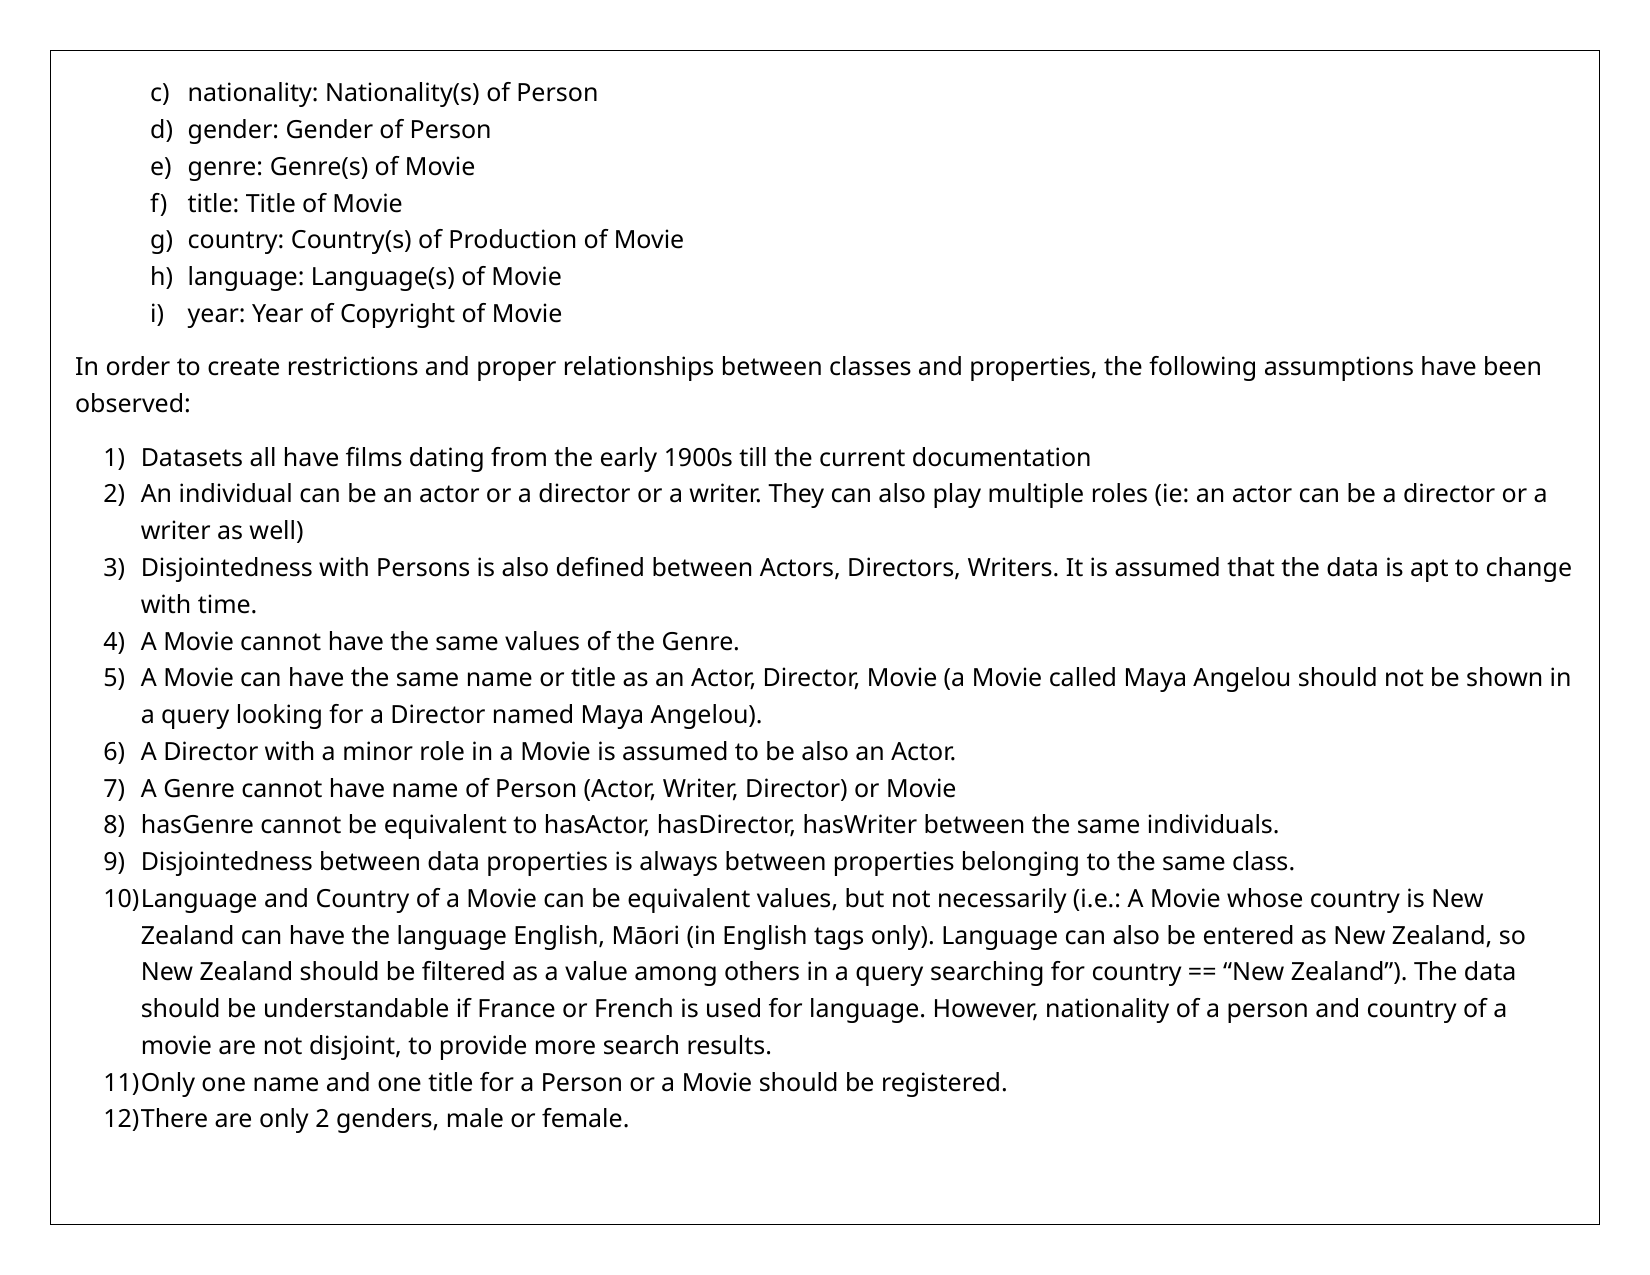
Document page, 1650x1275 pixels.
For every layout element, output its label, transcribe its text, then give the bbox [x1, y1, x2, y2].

list nationality: Nationality(s) of Person [150, 75, 1575, 109]
list Datasets all have films dating from the early 1900s till the current documentation [103, 439, 1575, 473]
list title: Title of Movie [150, 185, 1575, 219]
list gender: Gender of Person [150, 112, 1575, 146]
list genre: Genre(s) of Movie [150, 148, 1575, 183]
list country: Country(s) of Production of Movie [150, 222, 1575, 256]
list Only one name and one title for a Person or a Movie should be registered. [103, 1064, 1575, 1098]
list Language and Country of a Movie can be equivalent values, but not necessarily (i.e.: A Movie whose country is New Zealand can have the language English, Māori (in English tags only). Language can also be entered as New Zealand, so New Zealand should be filtered as a value among others in a query searching for country == “New Zealand”). The data should be understandable if France or French is used for language. However, nationality of a person and country of a movie are not disjoint, to provide more search results. [103, 881, 1575, 1062]
list A Director with a minor role in a Movie is assumed to be also an Actor. [103, 733, 1575, 767]
list language: Language(s) of Movie [150, 259, 1575, 293]
list There are only 2 genders, male or female. [103, 1101, 1575, 1135]
list year: Year of Copyright of Movie [150, 296, 1575, 330]
list A Genre cannot have name of Person (Actor, Writer, Director) or Movie [103, 770, 1575, 804]
list A Movie cannot have the same values of the Genre. [103, 623, 1575, 657]
text In order to create restrictions and proper relationships between classes and properties, the following assumptions have been observed: [75, 349, 1575, 420]
list Disjointedness between data properties is always between properties belonging to the same class. [103, 844, 1575, 878]
list A Movie can have the same name or title as an Actor, Director, Movie (a Movie called Maya Angelou should not be shown in a query looking for a Director named Maya Angelou). [103, 660, 1575, 731]
list Disjointedness with Persons is also defined between Actors, Directors, Writers. It is assumed that the data is apt to change with time. [103, 549, 1575, 620]
list An individual can be an actor or a director or a writer. They can also play multiple roles (ie: an actor can be a director or a writer as well) [103, 476, 1575, 547]
list hasGenre cannot be equivalent to hasActor, hasDirector, hasWriter between the same individuals. [103, 807, 1575, 841]
